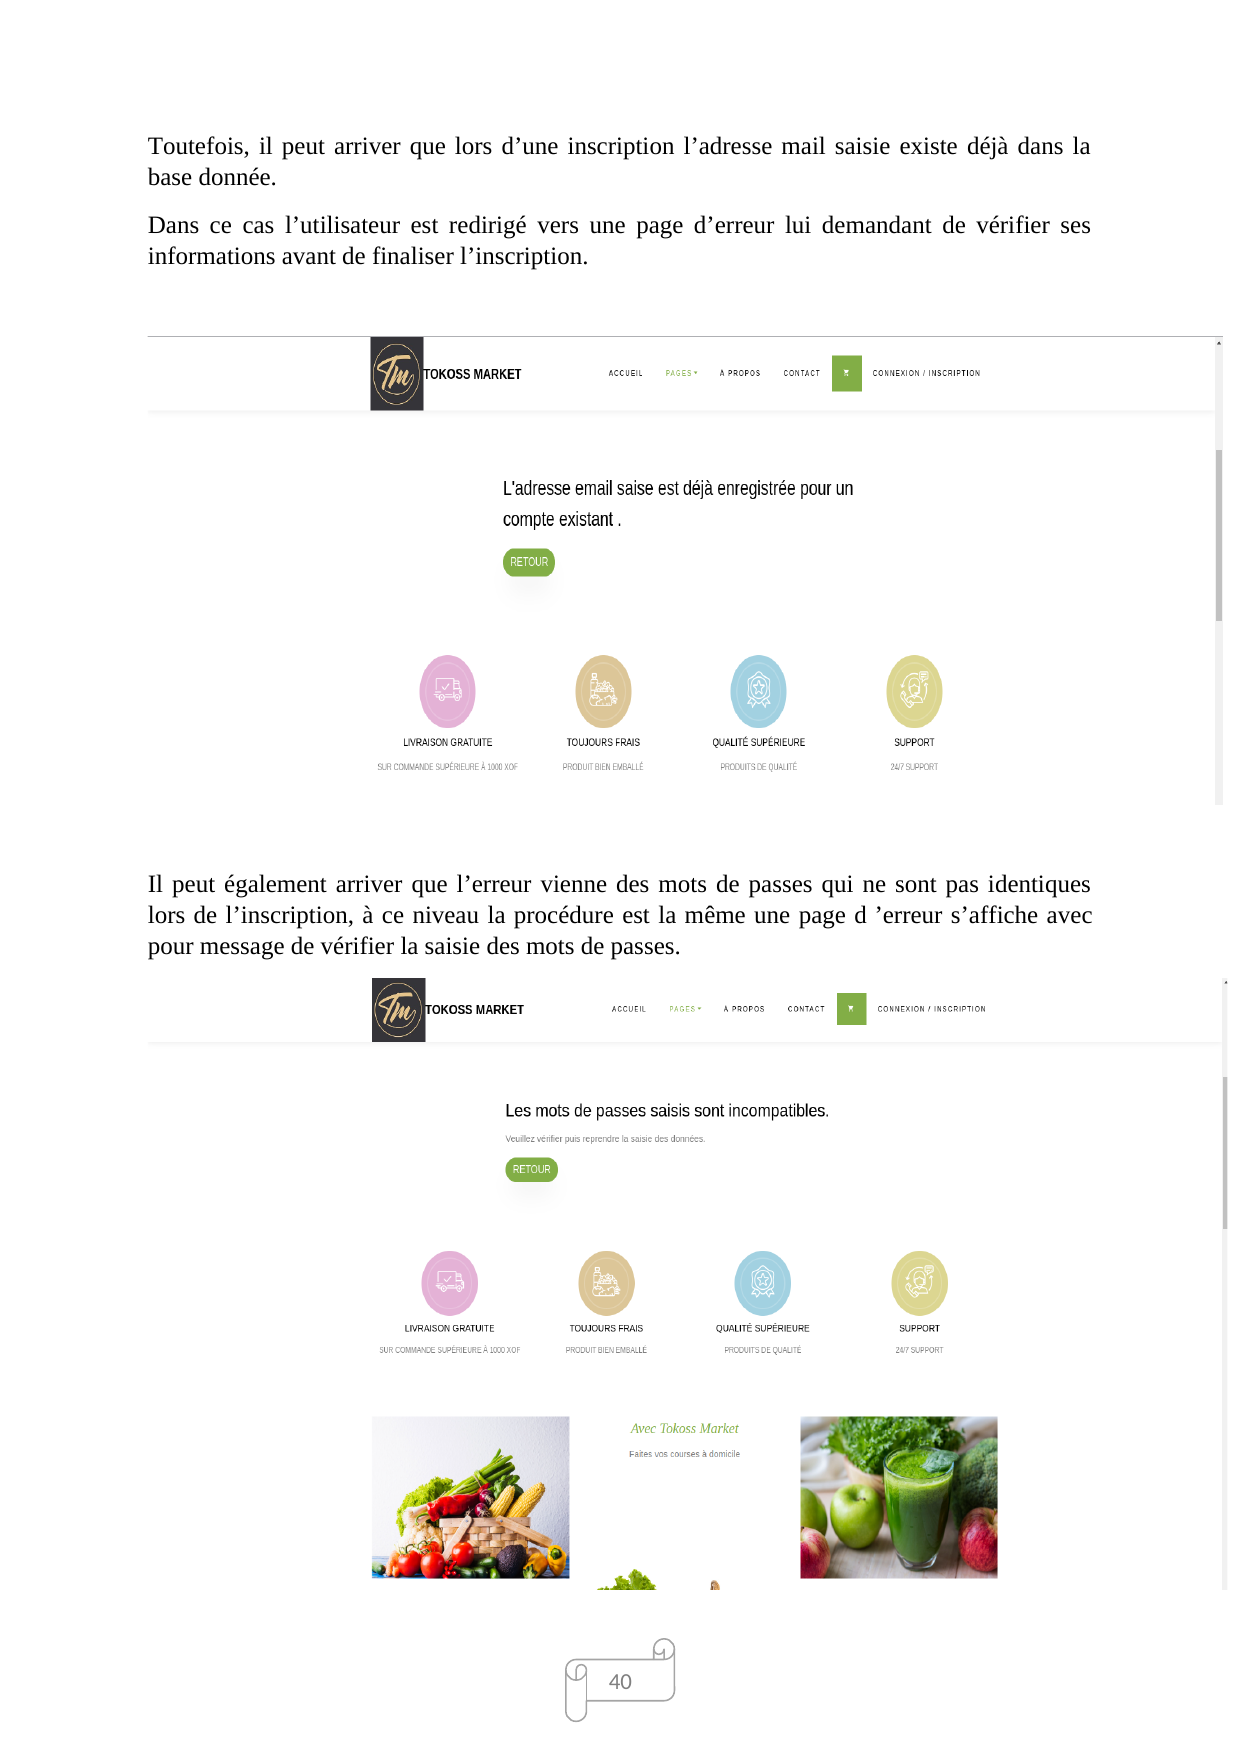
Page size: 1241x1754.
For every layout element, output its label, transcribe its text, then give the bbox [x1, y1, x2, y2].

picture [147, 336, 1223, 805]
picture [147, 978, 1228, 1590]
text Il peut également arriver que l’erreur vienne des mots de passes qui ne sont pas identiques lors de l’inscription, à ce niveau la procédure est la même une page d ’erreur s’affiche avec pour message de vérifier la saisie des mots de passes. [148, 869, 1093, 960]
text Toutefois, il peut arriver que lors d’une inscription l’adresse mail saisie existe déjà dans la base donnée. [148, 131, 1093, 191]
text Dans ce cas l’utilisateur est redirigé vers une page d’erreur lui demandant de vérifier ses informations avant de finaliser l’inscription. [148, 210, 1093, 270]
